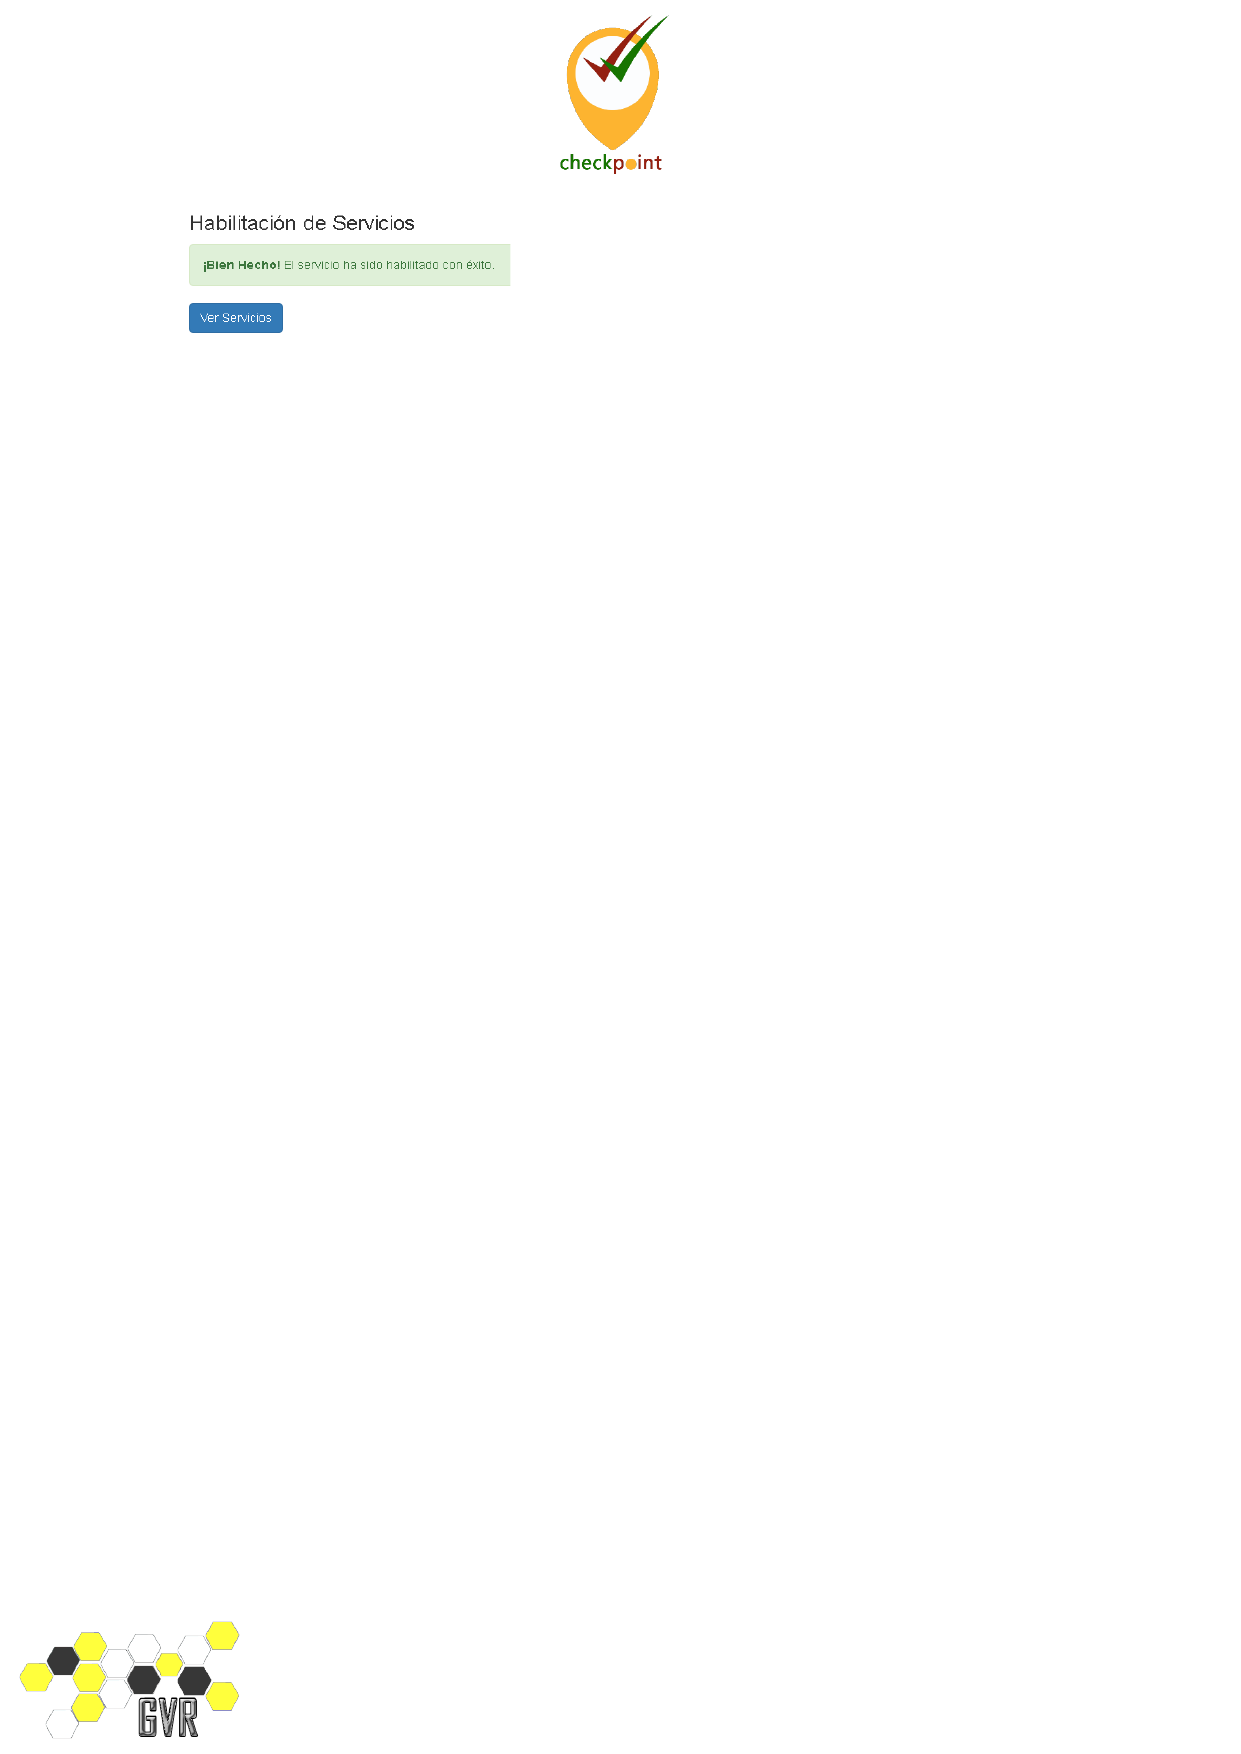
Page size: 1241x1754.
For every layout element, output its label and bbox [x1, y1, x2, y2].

picture [12, 1620, 246, 1740]
picture [177, 206, 511, 336]
picture [550, 12, 676, 186]
